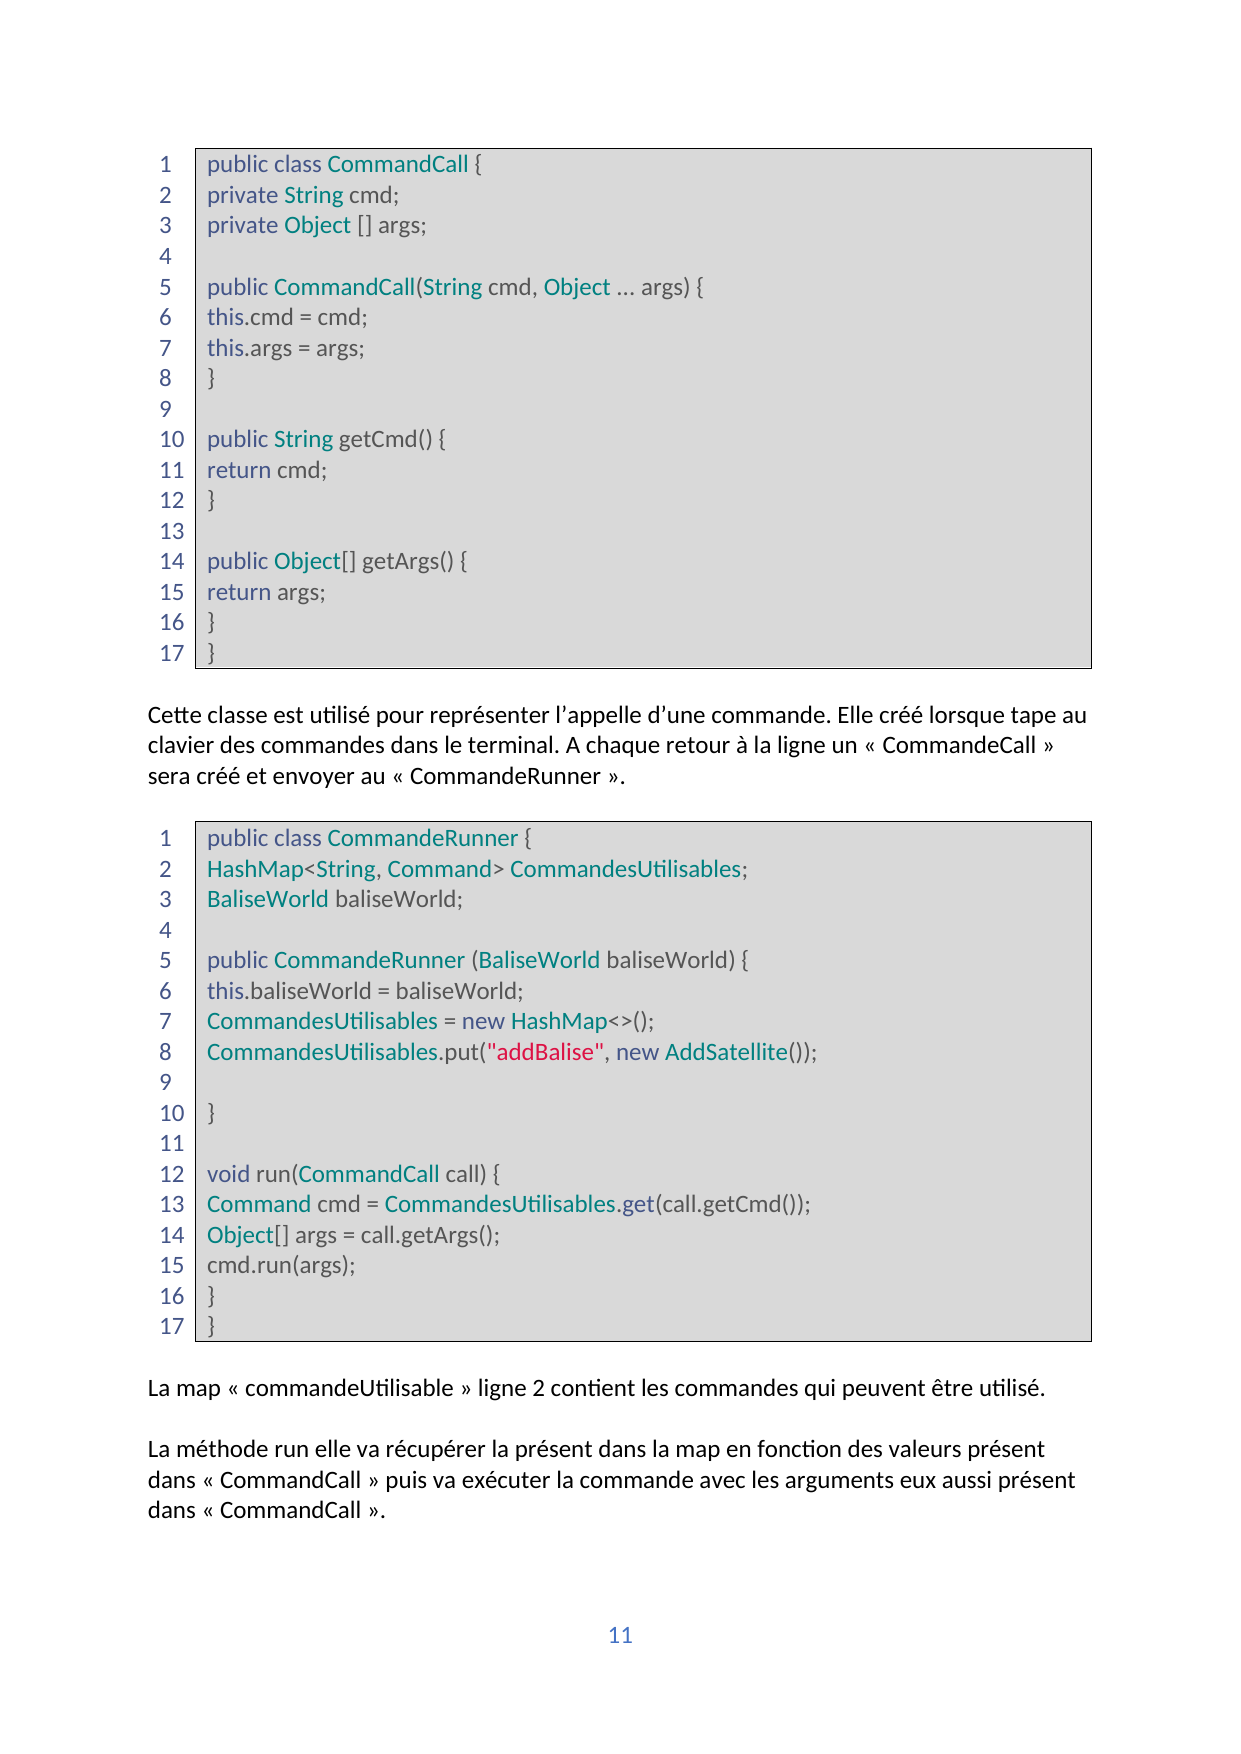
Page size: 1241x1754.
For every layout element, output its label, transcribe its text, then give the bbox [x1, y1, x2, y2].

table_header 1 2 3 4 5 6 7 8 9 10 11 12 13 14 15 16 17 [148, 148, 195, 667]
text La méthode run elle va récupérer la présent dans la map en fonction des valeurs présent dans « CommandCall » puis va exécuter la commande avec les arguments eux aussi présent dans « CommandCall ». [148, 1434, 1093, 1525]
table_header 1 2 3 4 5 6 7 8 9 10 11 12 13 14 15 16 17 [148, 821, 195, 1341]
table_header public class CommandeRunner { HashMap<String, Command> CommandesUtilisables; BaliseWorld baliseWorld; public CommandeRunner (BaliseWorld baliseWorld) { this.baliseWorld = baliseWorld; CommandesUtilisables = new HashMap<>(); CommandesUtilisables.put("addBalise", new AddSatellite()); } void run(CommandCall call) { Command cmd = CommandesUtilisables.get(call.getCmd()); Object[] args = call.getArgs(); cmd.run(args); } } [196, 822, 1091, 1341]
text Cette classe est utilisé pour représenter l’appelle d’une commande. Elle créé lorsque tape au clavier des commandes dans le terminal. A chaque retour à la ligne un « CommandeCall » sera créé et envoyer au « CommandeRunner ». [148, 699, 1093, 791]
text La map « commandeUtilisable » ligne 2 contient les commandes qui peuvent être utilisé. [148, 1373, 1093, 1403]
table_header public class CommandCall { private String cmd; private Object [] args; public CommandCall(String cmd, Object ... args) { this.cmd = cmd; this.args = args; } public String getCmd() { return cmd; } public Object[] getArgs() { return args; } } [196, 149, 1091, 667]
